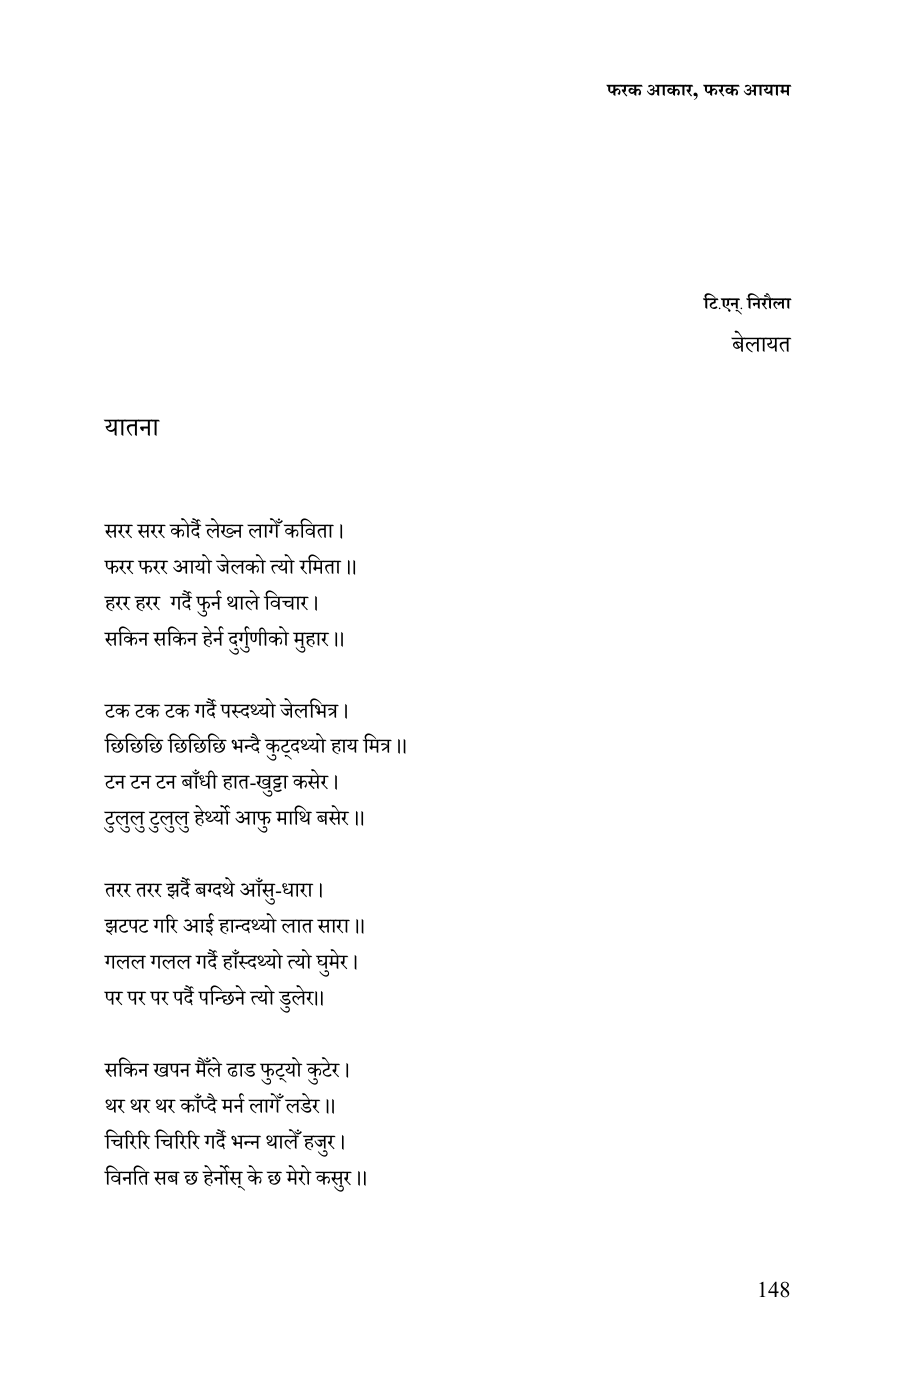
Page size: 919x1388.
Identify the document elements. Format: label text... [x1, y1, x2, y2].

subtitle यातना [105, 412, 791, 450]
text सकिन खपन मैँले ढाड फुट्यो कुटेर । [105, 1057, 791, 1089]
text हरर हरर गर्दै फुर्न थाले विचार । [105, 590, 791, 622]
text बेलायत [105, 331, 791, 365]
text तरर तरर झर्दै बग्दथे आँसु-धारा । [105, 878, 791, 909]
text गलल गलल गर्दै हाँस्दथ्यो त्यो घुमेर । [105, 950, 791, 981]
text टुलुलु टुलुलु हेर्थ्यो आफु माथि बसेर ।। [105, 806, 791, 837]
text टक टक टक गर्दै पस्दथ्यो जेलभित्र । [105, 698, 791, 729]
text चिरिरि चिरिरि गर्दै भन्न थालेँ हजुर । [105, 1129, 791, 1161]
text पर पर पर पर्दै पन्छिने त्यो डुलेर।। [105, 986, 791, 1017]
title टि.एन्. निरौला [105, 276, 791, 319]
text विनति सब छ हेर्नोस् के छ मेरो कसुर ।। [105, 1165, 791, 1197]
text झटपट गरि आई हान्दथ्यो लात सारा ।। [105, 914, 791, 945]
text फरर फरर आयो जेलको त्यो रमिता ।। [105, 554, 791, 586]
text टन टन टन बाँधी हात-खुट्टा कसेर । [105, 770, 791, 801]
text छिछिछि छिछिछि भन्दै कुट्दथ्यो हाय मित्र ।। [105, 734, 791, 765]
text थर थर थर काँप्दै मर्न लागेँ लडेर ।। [105, 1093, 791, 1125]
text सरर सरर कोर्दै लेख्न लागेँ कविता । [105, 518, 791, 550]
text सकिन सकिन हेर्न दुर्गुणीको मुहार ।। [105, 626, 791, 657]
